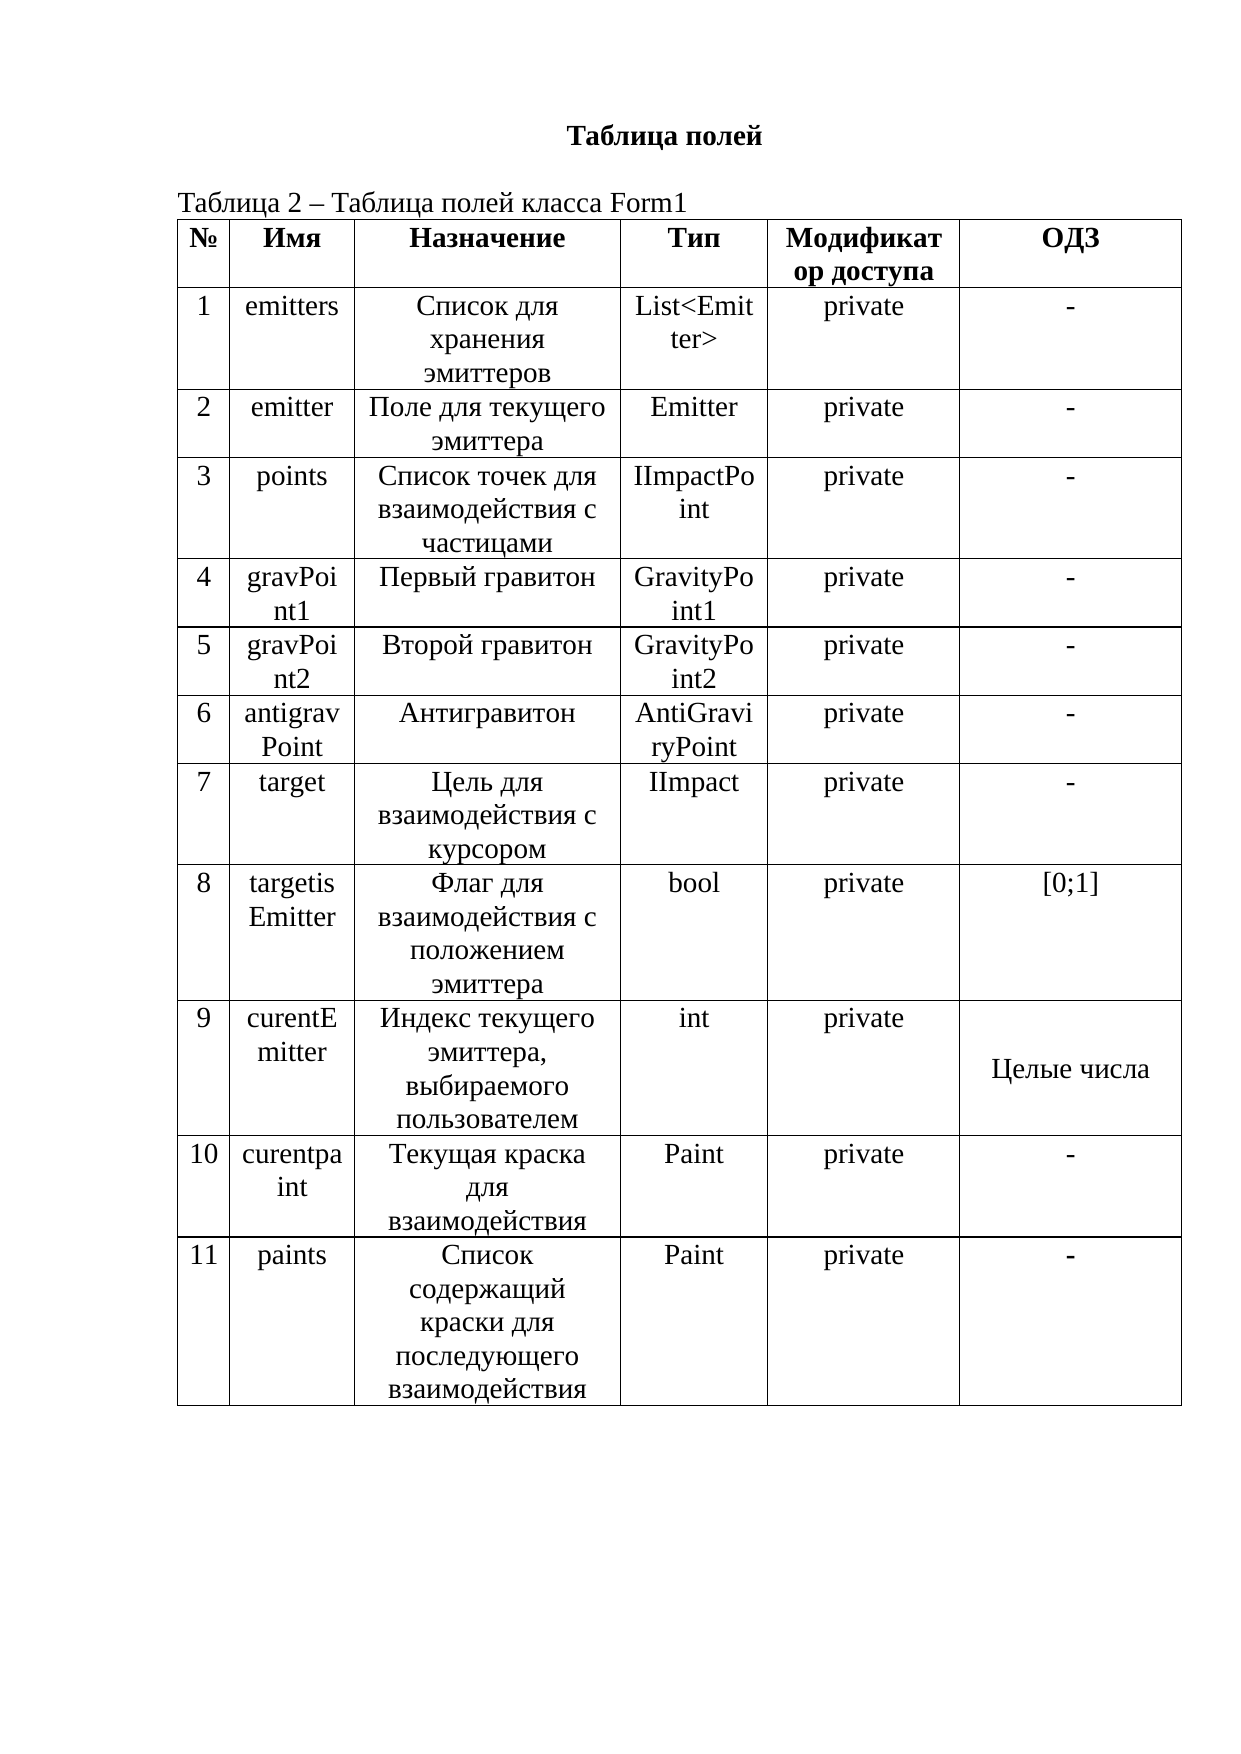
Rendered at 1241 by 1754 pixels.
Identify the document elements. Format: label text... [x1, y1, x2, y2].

table_cell Emitter [621, 390, 767, 457]
table_cell - [960, 1136, 1181, 1236]
table_cell 1 [178, 288, 229, 388]
table_cell IImpact [621, 764, 767, 864]
table_cell 10 [178, 1136, 229, 1236]
table_cell 6 [178, 696, 229, 763]
text Таблица полей [177, 118, 1152, 152]
table_cell Второй гравитон [355, 628, 620, 694]
table_cell int [621, 1001, 767, 1135]
table_header Тип [621, 220, 767, 287]
table_cell private [768, 764, 959, 864]
table_cell Антигравитон [355, 696, 620, 763]
table_cell curentpaint [230, 1136, 354, 1236]
table_cell GravityPoint2 [621, 628, 767, 694]
table_cell IImpactPoint [621, 458, 767, 558]
table_cell Целые числа [960, 1001, 1181, 1135]
table_cell private [768, 1136, 959, 1236]
table_cell Поле для текущего эмиттера [355, 390, 620, 457]
table_cell Индекс текущего эмиттера, выбираемого пользователем [355, 1001, 620, 1135]
table_cell - [960, 390, 1181, 457]
table_cell Цель для взаимодействия с курсором [355, 764, 620, 864]
table_cell List<Emitter> [621, 288, 767, 388]
table_cell 4 [178, 559, 229, 626]
table_cell private [768, 696, 959, 763]
table_cell 9 [178, 1001, 229, 1135]
table_cell curentEmitter [230, 1001, 354, 1135]
table_cell 5 [178, 628, 229, 694]
table_cell Список для хранения эмиттеров [355, 288, 620, 388]
table_cell private [768, 1238, 959, 1405]
table_cell Флаг для взаимодействия с положением эмиттера [355, 865, 620, 999]
table_cell [0;1] [960, 865, 1181, 999]
table_cell private [768, 559, 959, 626]
table_cell - [960, 559, 1181, 626]
table_cell Список содержащий краски для последующего взаимодействия [355, 1238, 620, 1405]
table_cell 2 [178, 390, 229, 457]
table_cell - [960, 628, 1181, 694]
table_cell private [768, 458, 959, 558]
table_cell 8 [178, 865, 229, 999]
table_cell private [768, 865, 959, 999]
table_cell Paint [621, 1238, 767, 1405]
table_cell emitters [230, 288, 354, 388]
table_cell Первый гравитон [355, 559, 620, 626]
table_cell GravityPoint1 [621, 559, 767, 626]
table_cell Paint [621, 1136, 767, 1236]
table_header Модификатор доступа [768, 220, 959, 287]
table_cell emitter [230, 390, 354, 457]
table_header Назначение [355, 220, 620, 287]
table_header № [178, 220, 229, 287]
table_cell bool [621, 865, 767, 999]
table_cell targetisEmitter [230, 865, 354, 999]
table_cell 3 [178, 458, 229, 558]
table_cell private [768, 288, 959, 388]
table_cell gravPoint2 [230, 628, 354, 694]
table_cell Список точек для взаимодействия с частицами [355, 458, 620, 558]
table_cell paints [230, 1238, 354, 1405]
table_cell private [768, 1001, 959, 1135]
table_cell 7 [178, 764, 229, 864]
table_cell AntiGraviryPoint [621, 696, 767, 763]
table_header Имя [230, 220, 354, 287]
table_cell points [230, 458, 354, 558]
table_cell private [768, 628, 959, 694]
table_cell - [960, 764, 1181, 864]
text Таблица 2 – Таблица полей класса Form1 [177, 185, 1152, 219]
table_cell - [960, 1238, 1181, 1405]
table_cell target [230, 764, 354, 864]
table_cell - [960, 288, 1181, 388]
table_cell private [768, 390, 959, 457]
table_cell - [960, 696, 1181, 763]
table_cell antigravPoint [230, 696, 354, 763]
table_cell 11 [178, 1238, 229, 1405]
table_cell Текущая краска для взаимодействия [355, 1136, 620, 1236]
table_cell - [960, 458, 1181, 558]
table_header ОДЗ [960, 220, 1181, 287]
table_cell gravPoint1 [230, 559, 354, 626]
